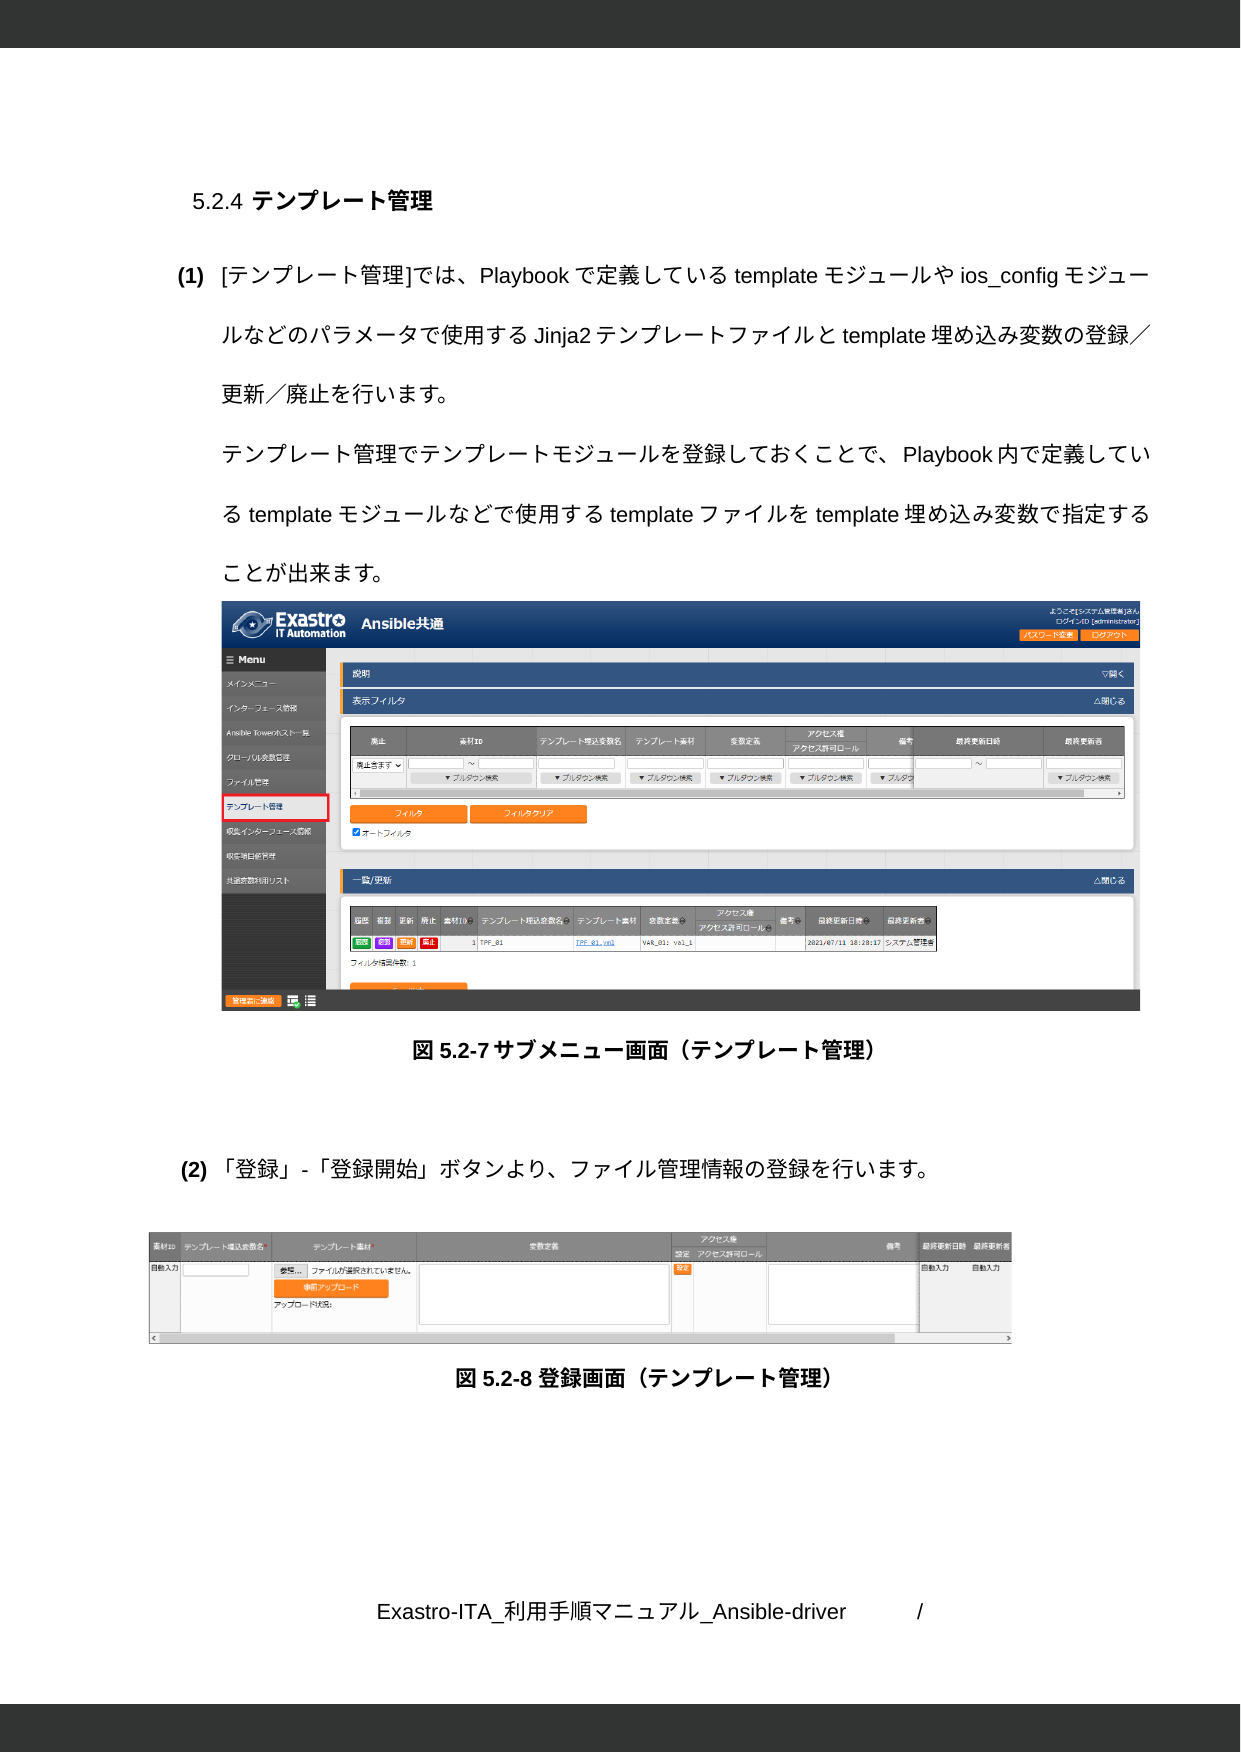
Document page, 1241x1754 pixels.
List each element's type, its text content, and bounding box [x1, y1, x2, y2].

text (2) 「登録」-「登録開始」ボタンより、ファイル管理情報の登録を行います。 [148, 1138, 1152, 1198]
text 図 5.2-7サブメニュー画面（テンプレート管理） [148, 1019, 1152, 1078]
picture [0, 0, 1241, 48]
text 図 5.2-8 登録画面（テンプレート管理） [148, 1347, 1152, 1406]
picture [147, 1230, 1012, 1344]
list テンプレート管理でテンプレートモジュールを登録しておくことで、Playbook内で定義しているtemplateモジュールなどで使用するtemplateファイルをtemplate埋め込み変数で指定することが出来ます。 [222, 423, 1152, 602]
list [テンプレート管理]では、Playbookで定義しているtemplateモジュールやios_configモジュールなどのパラメータで使用するJinja2テンプレートファイルとtemplate埋め込み変数の登録／更新／廃止を行います。 [177, 244, 1152, 423]
picture [221, 601, 1141, 1011]
picture [0, 1704, 1241, 1752]
subtitle テンプレート管理 [192, 170, 1152, 229]
